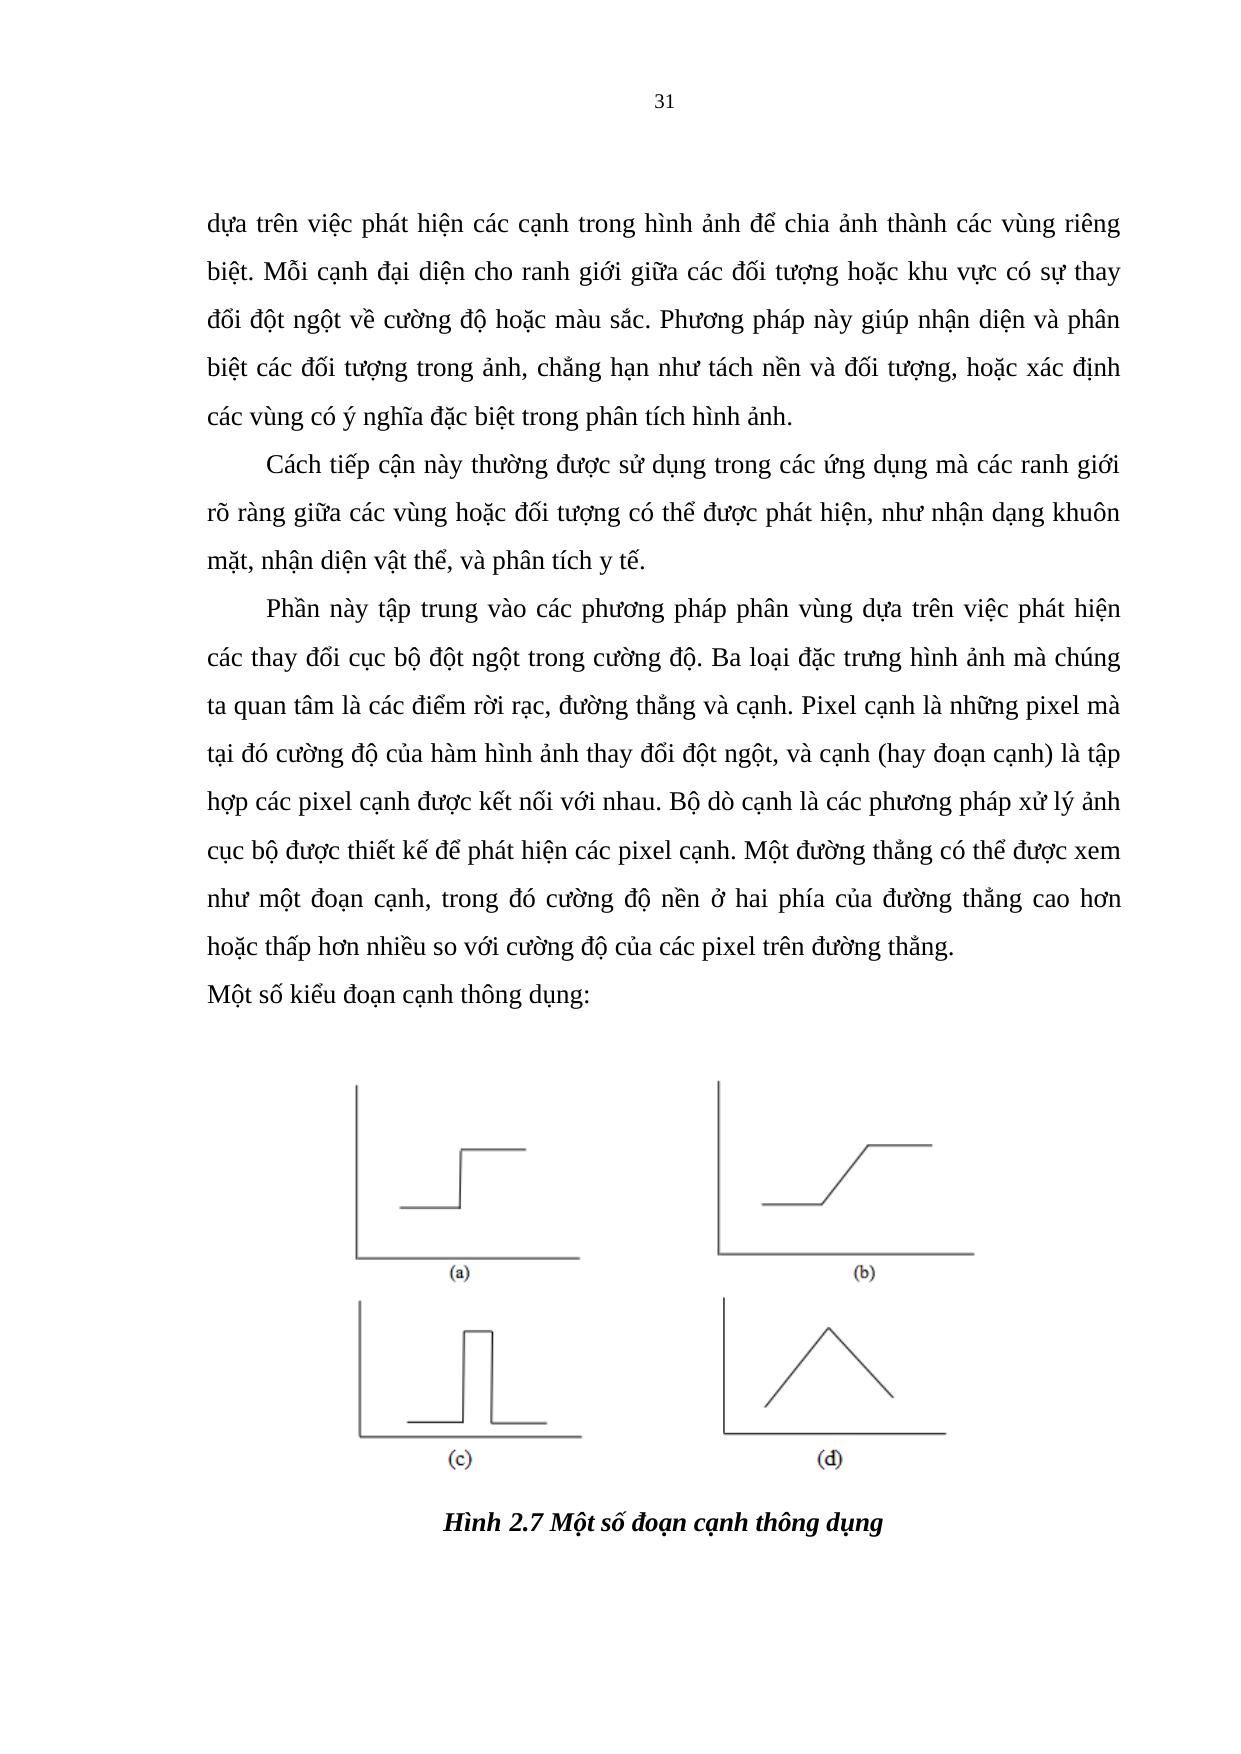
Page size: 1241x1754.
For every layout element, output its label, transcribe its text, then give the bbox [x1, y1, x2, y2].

text Một số kiểu đoạn cạnh thông dụng: [207, 978, 1122, 1009]
text Cách tiếp cận này thường được sử dụng trong các ứng dụng mà các ranh giới rõ ràng giữa các vùng hoặc đối tượng có thể được phát hiện, như nhận dạng khuôn mặt, nhận diện vật thể, và phân tích y tế. [207, 448, 1122, 576]
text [207, 207, 1122, 431]
text Phần này tập trung vào các phương pháp phân vùng dựa trên việc phát hiện các thay đổi cục bộ đột ngột trong cường độ. Ba loại đặc trưng hình ảnh mà chúng ta quan tâm là các điểm rời rạc, đường thẳng và cạnh. Pixel cạnh là những pixel mà tại đó cường độ của hàm hình ảnh thay đổi đột ngột, và cạnh (hay đoạn cạnh) là tập hợp các pixel cạnh được kết nối với nhau. Bộ dò cạnh là các phương pháp xử lý ảnh cục bộ được thiết kế để phát hiện các pixel cạnh. Một đường thẳng có thể được xem như một đoạn cạnh, trong đó cường độ nền ở hai phía của đường thẳng cao hơn hoặc thấp hơn nhiều so với cường độ của các pixel trên đường thẳng. [207, 593, 1122, 961]
picture [346, 1075, 983, 1481]
text Hình 2.7 Một số đoạn cạnh thông dụng [207, 1506, 1122, 1537]
